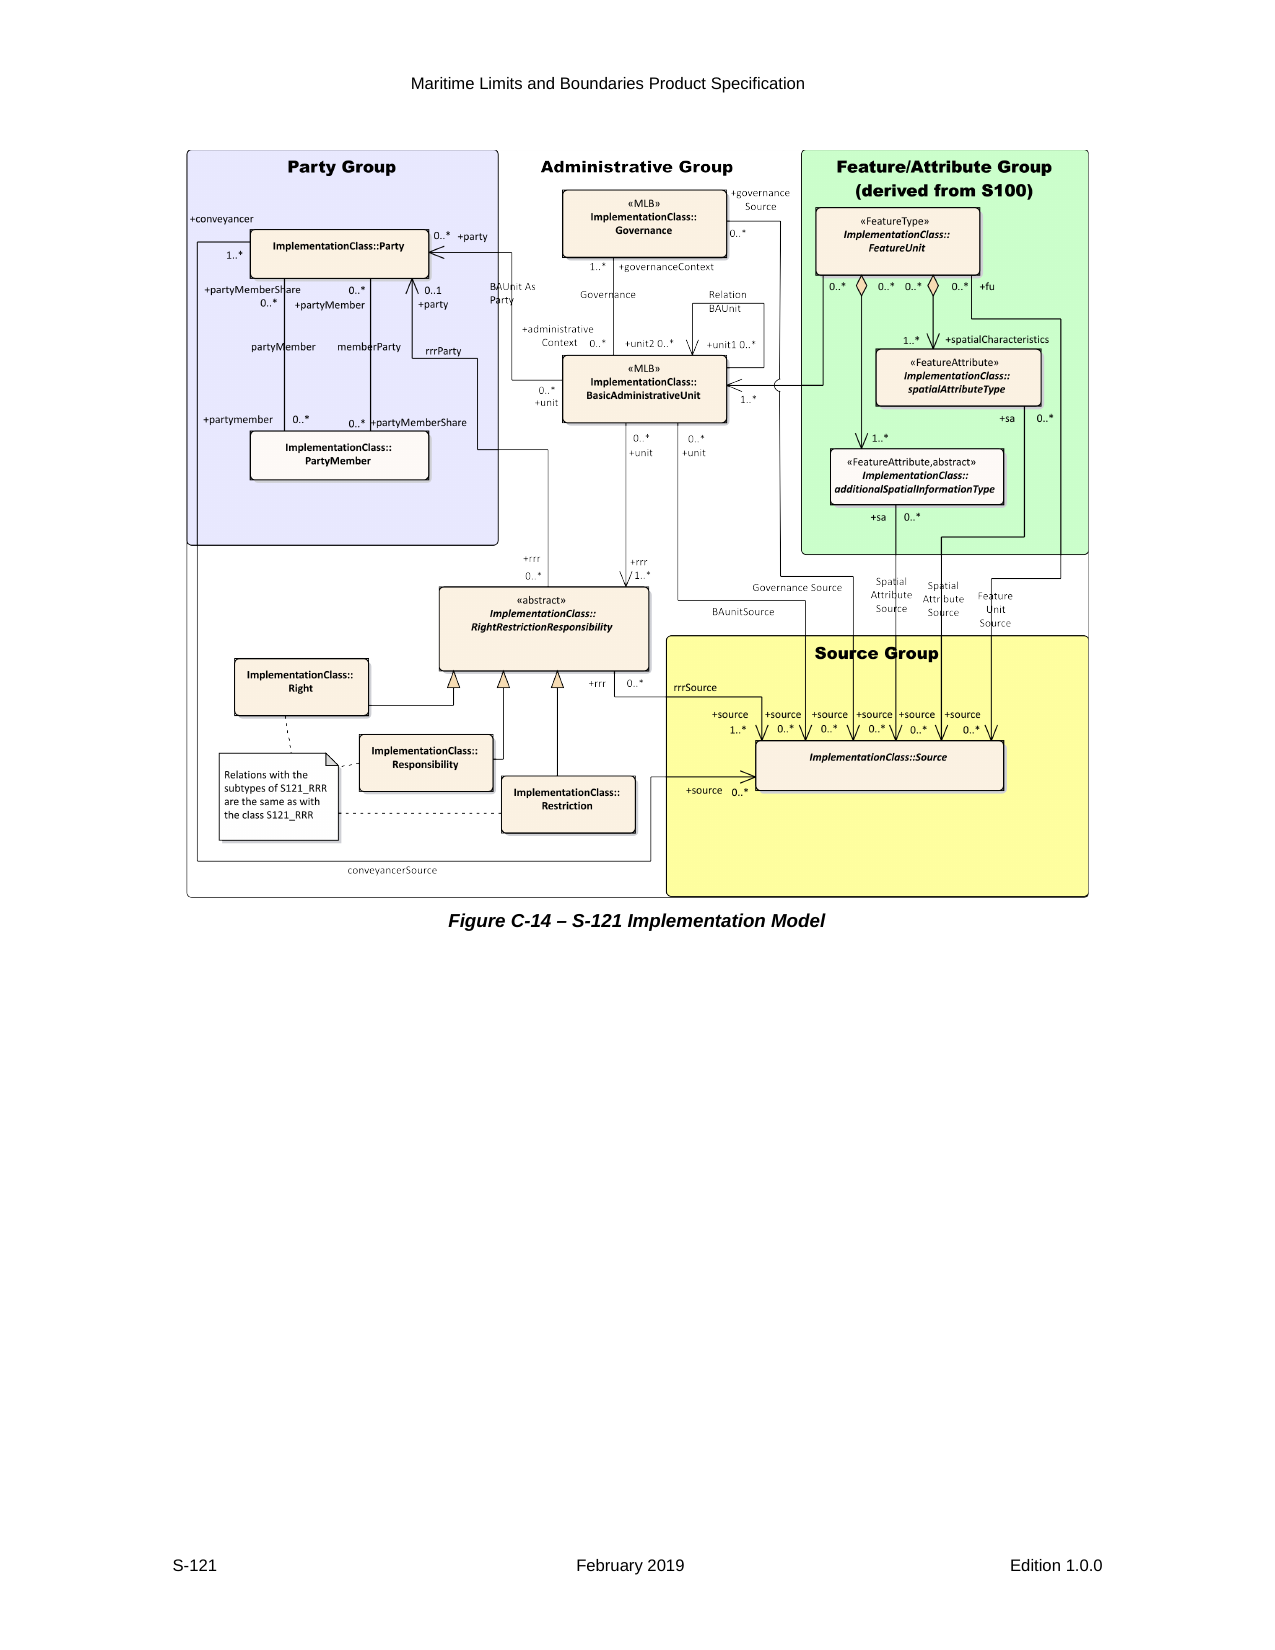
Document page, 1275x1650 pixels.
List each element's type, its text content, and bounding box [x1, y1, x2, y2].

text Figure C-14 – S-121 Implementation Model [150, 910, 1125, 931]
picture [186, 150, 1089, 898]
